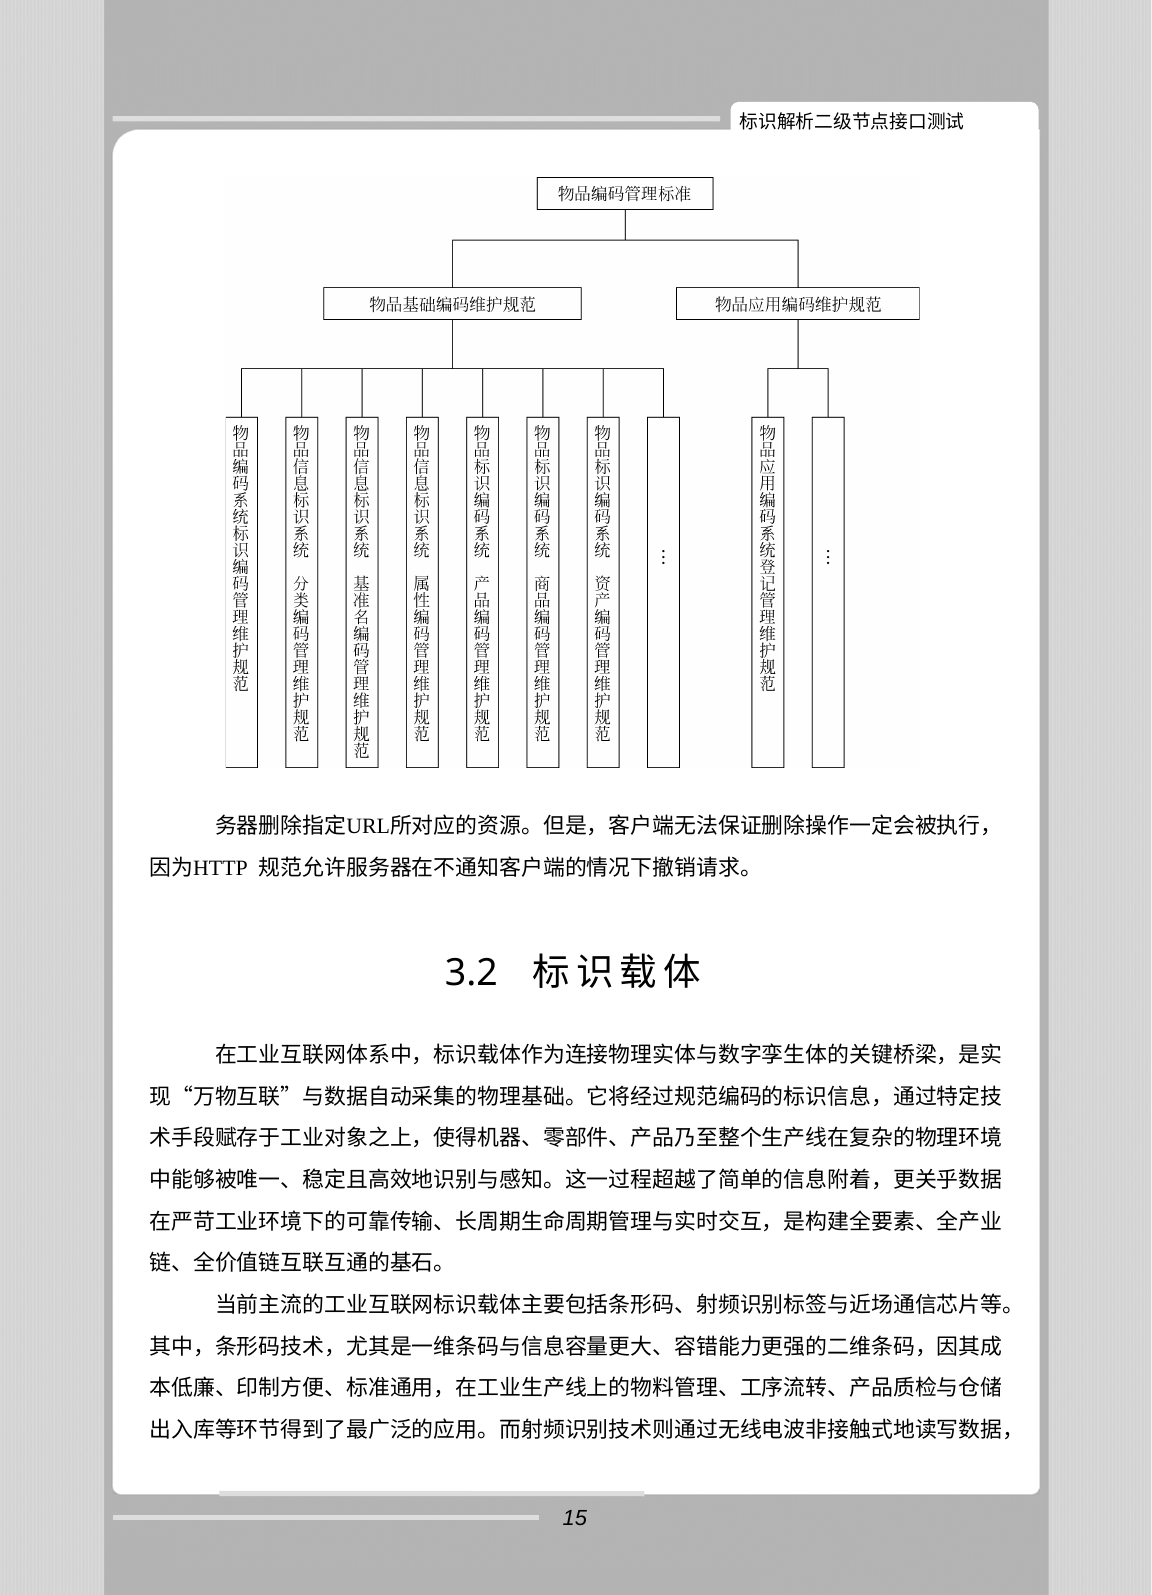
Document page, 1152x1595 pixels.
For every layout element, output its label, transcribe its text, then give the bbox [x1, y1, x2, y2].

picture [0, 0, 1152, 1595]
text 务器删除指定URL所对应的资源。但是，客户端无法保证删除操作一定会被执行，因为HTTP规范允许服务器在不通知客户端的情况下撤销请求。 [149, 803, 1002, 886]
text 在工业互联网体系中，标识载体作为连接物理实体与数字孪生体的关键桥梁，是实现“万物互联”与数据自动采集的物理基础。它将经过规范编码的标识信息，通过特定技术手段赋存于工业对象之上，使得机器、零部件、产品乃至整个生产线在复杂的物理环境中能够被唯一、稳定且高效地识别与感知。这一过程超越了简单的信息附着，更关乎数据在严苛工业环境下的可靠传输、长周期生命周期管理与实时交互，是构建全要素、全产业链、全价值链互联互通的基石。 [149, 1032, 1002, 1282]
subtitle 3.2 标识载体 [149, 928, 1002, 1011]
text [149, 1282, 1002, 1449]
